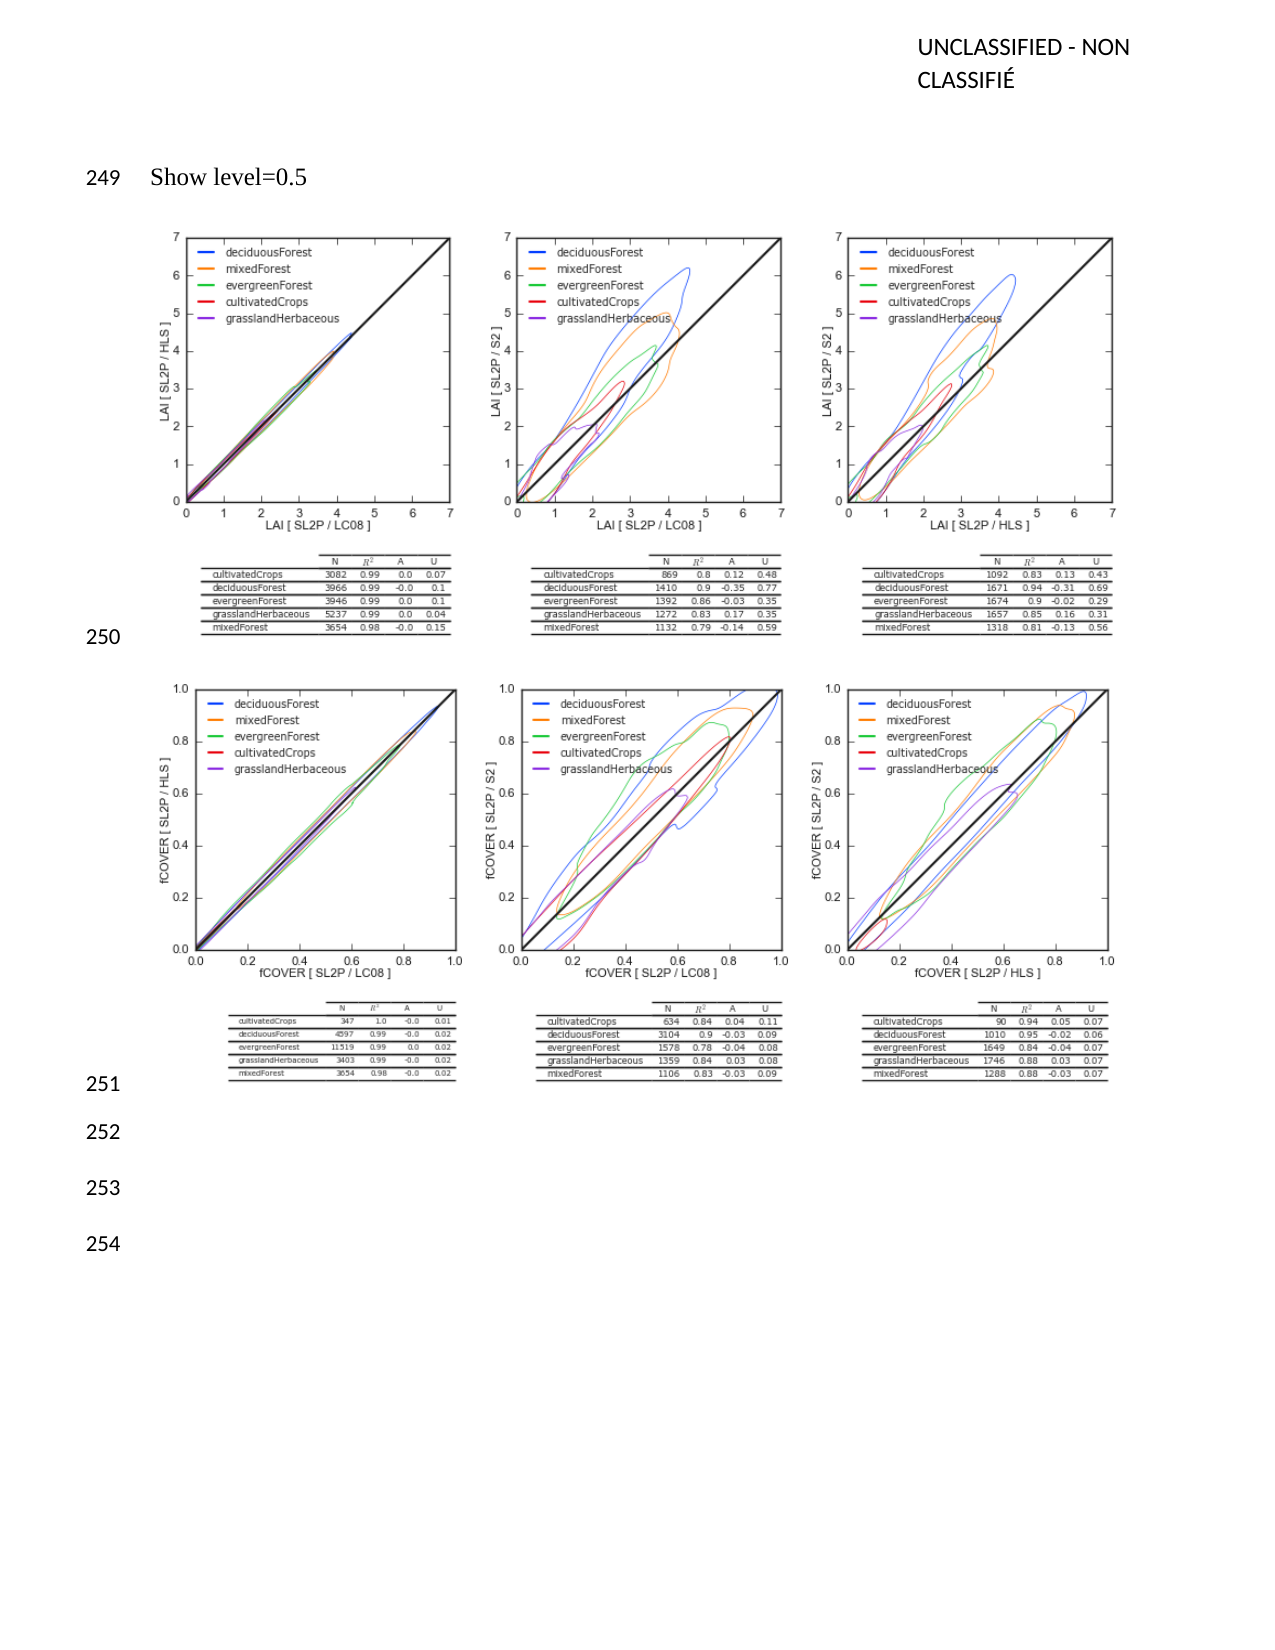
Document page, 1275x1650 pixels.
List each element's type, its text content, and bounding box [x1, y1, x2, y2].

picture [150, 218, 1125, 645]
picture [150, 671, 1125, 1091]
text Show level=0.5 [150, 162, 1125, 191]
